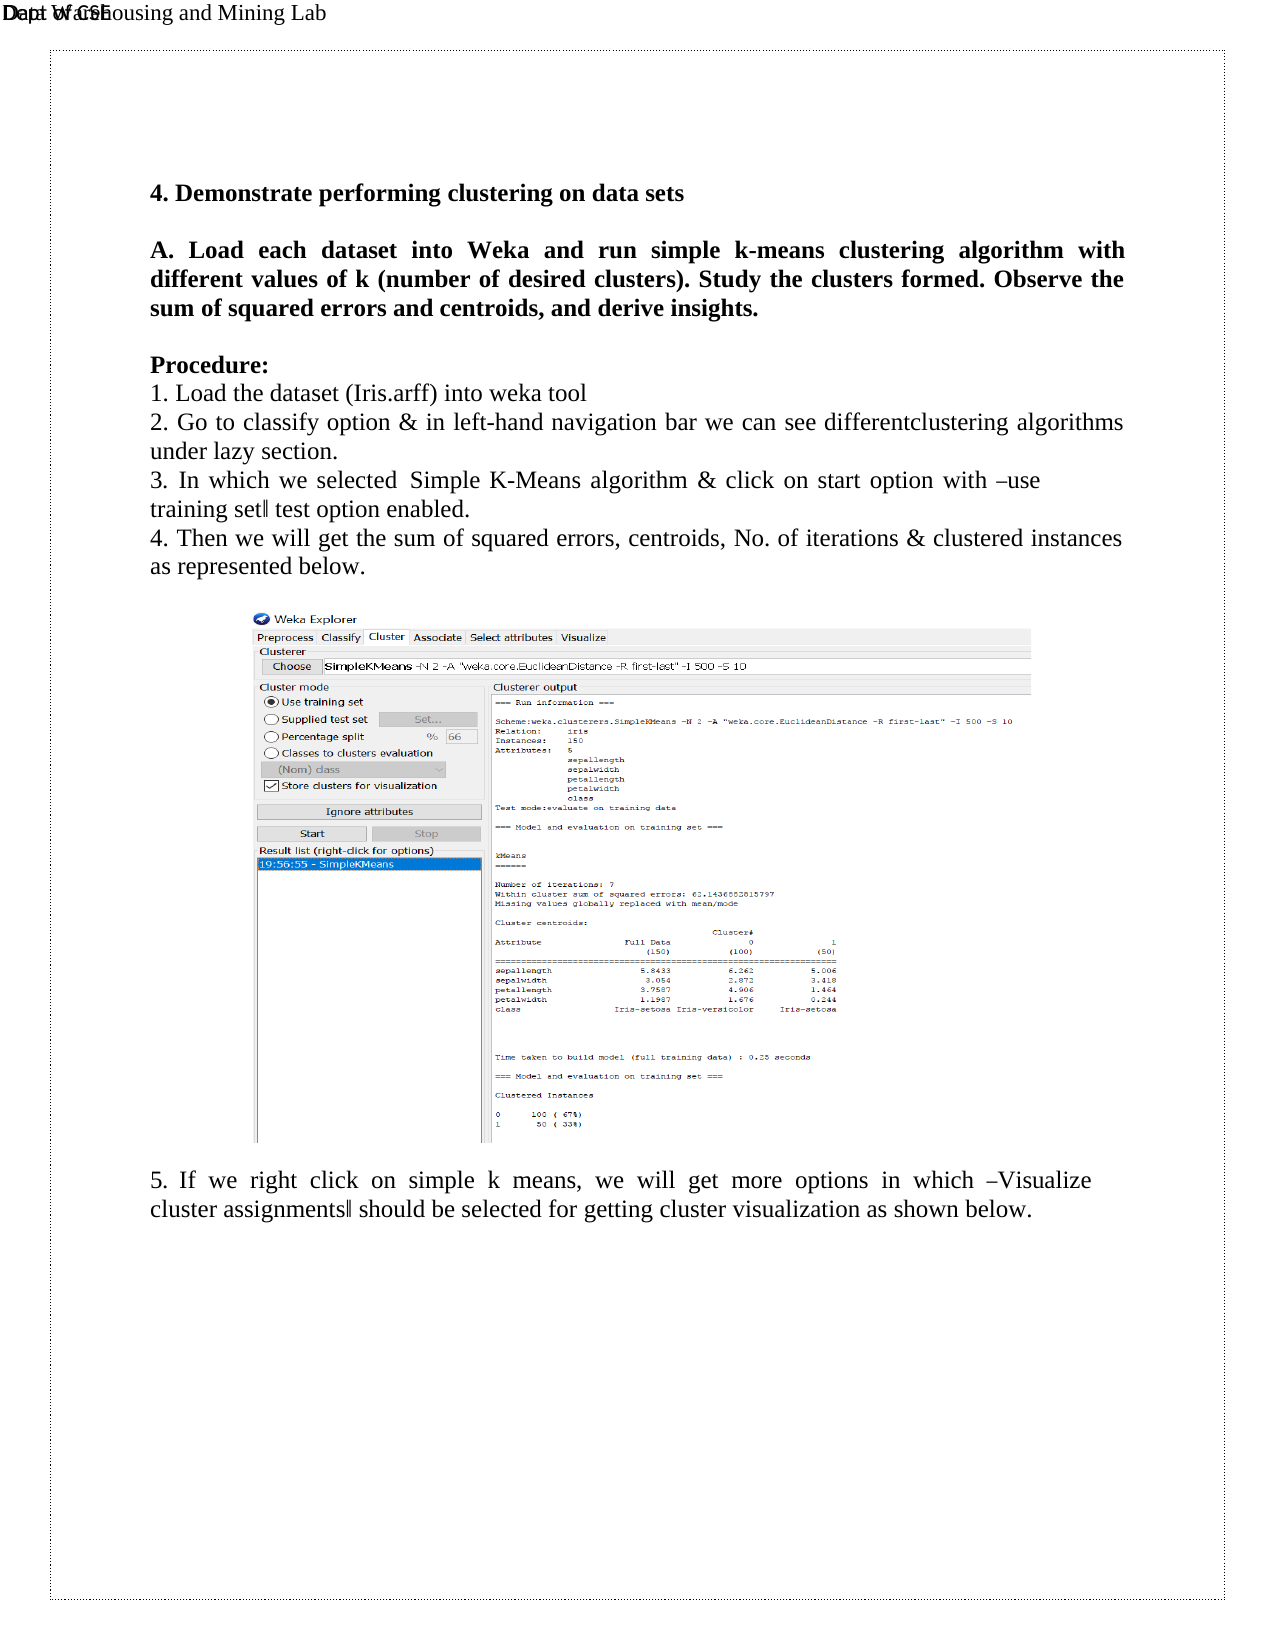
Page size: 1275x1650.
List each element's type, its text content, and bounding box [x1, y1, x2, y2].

list Then we will get the sum of squared errors, centroids, No. of iterations & clustered instances as represented below. [150, 523, 1124, 580]
list Load the dataset (Iris.arff) into weka tool [150, 379, 1177, 407]
list Load each dataset into Weka and run simple k-means clustering algorithm with different values of k (number of desired clusters). Study the clusters formed. Observe the sum of squared errors and centroids, and derive insights. [150, 235, 1125, 322]
text 4. Demonstrate performing clustering on data sets [150, 178, 1177, 207]
text Procedure: [150, 350, 1177, 379]
list In which we selected Simple K-Means algorithm & click on start option with ―use training set‖ test option enabled. [150, 465, 1125, 522]
picture [252, 612, 1032, 1143]
list Go to classify option & in left-hand navigation bar we can see differentclustering algorithms under lazy section. [150, 407, 1125, 465]
